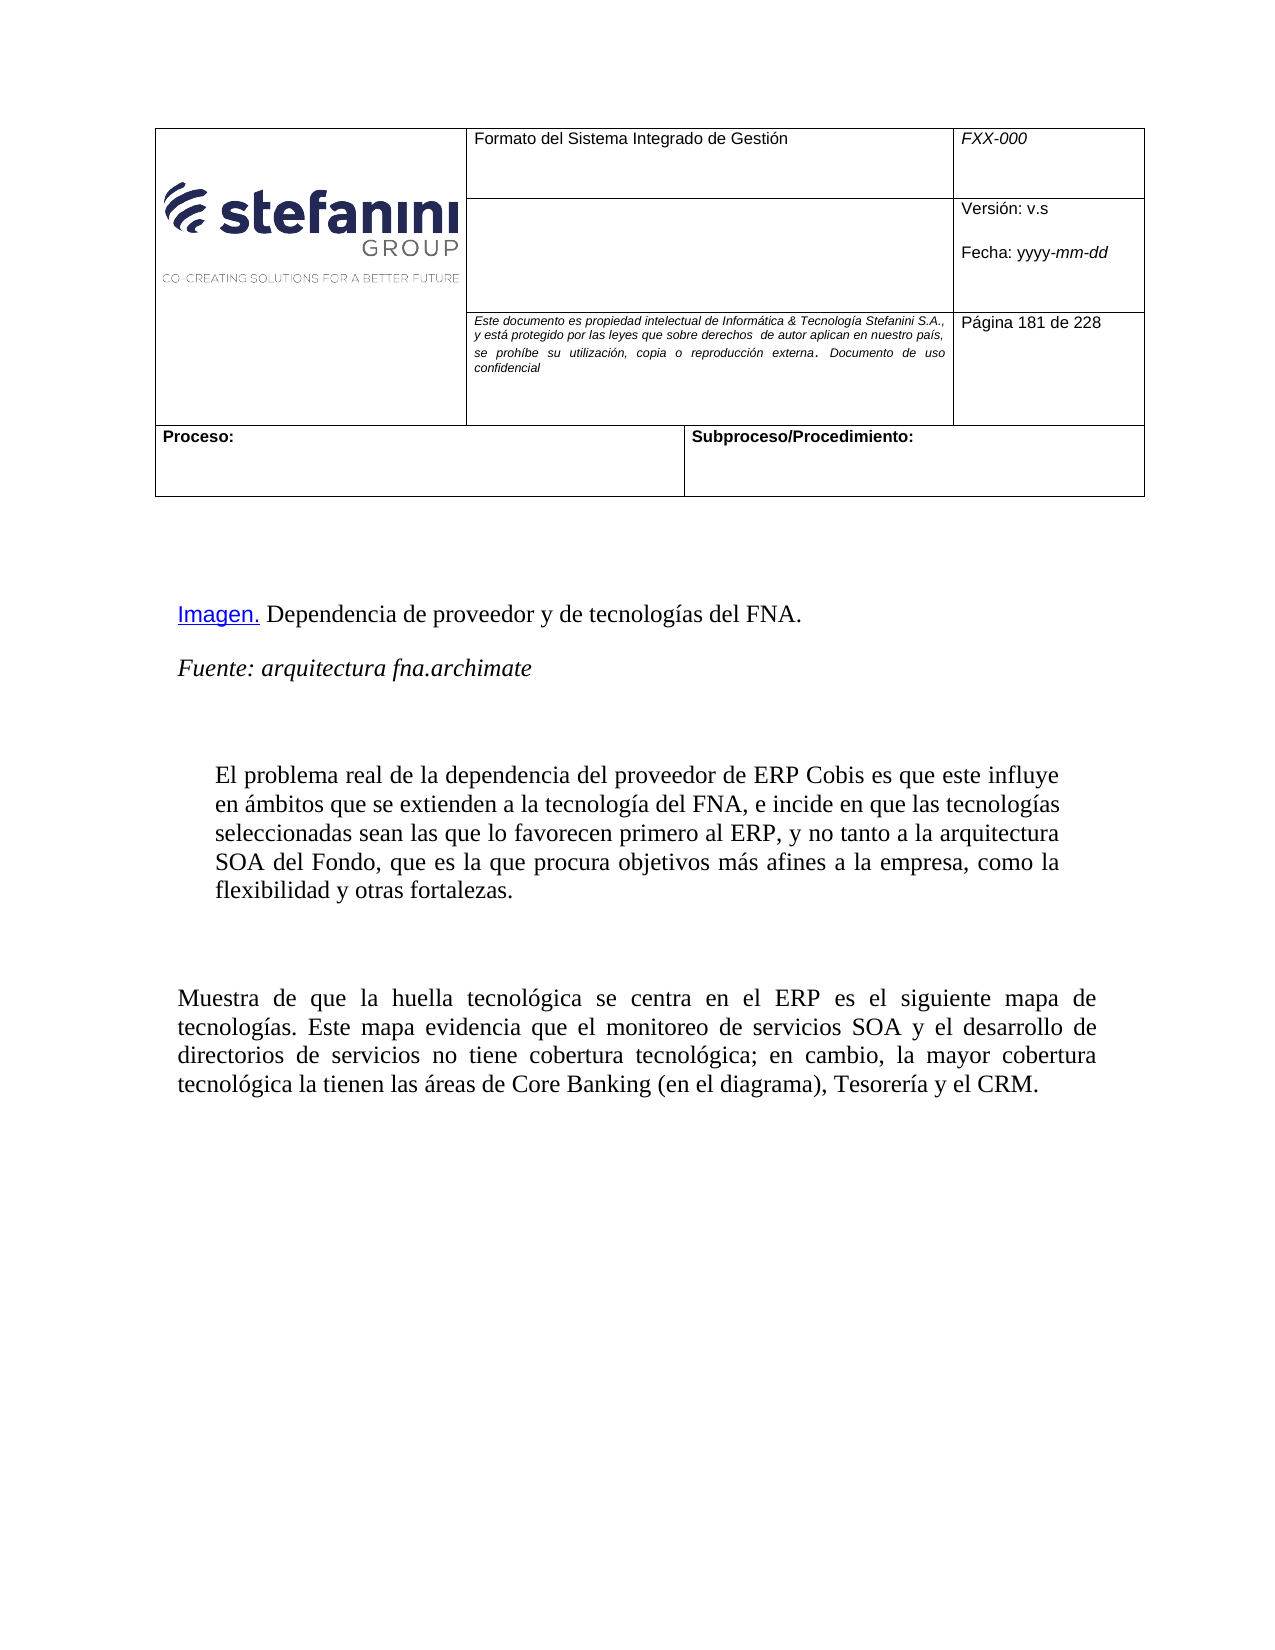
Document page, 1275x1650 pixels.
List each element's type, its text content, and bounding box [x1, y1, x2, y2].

text Imagen. Dependencia de proveedor y de tecnologías del FNA. [177, 599, 1098, 628]
picture [162, 182, 460, 286]
text El problema real de la dependencia del proveedor de ERP Cobis es que este influye en ámbitos que se extienden a la tecnología del FNA, e incide en que las tecnologías seleccionadas sean las que lo favorecen primero al ERP, y no tanto a la arquitectura SOA del Fondo, que es la que procura objetivos más afines a la empresa, como la flexibilidad y otras fortalezas. [215, 761, 1060, 904]
text Fuente: arquitectura fna.archimate [177, 653, 1098, 682]
text Muestra de que la huella tecnológica se centra en el ERP es el siguiente mapa de tecnologías. Este mapa evidencia que el monitoreo de servicios SOA y el desarrollo de directorios de servicios no tiene cobertura tecnológica; en cambio, la mayor cobertura tecnológica la tienen las áreas de Core Banking (en el diagrama), Tesorería y el CRM. [177, 983, 1098, 1098]
